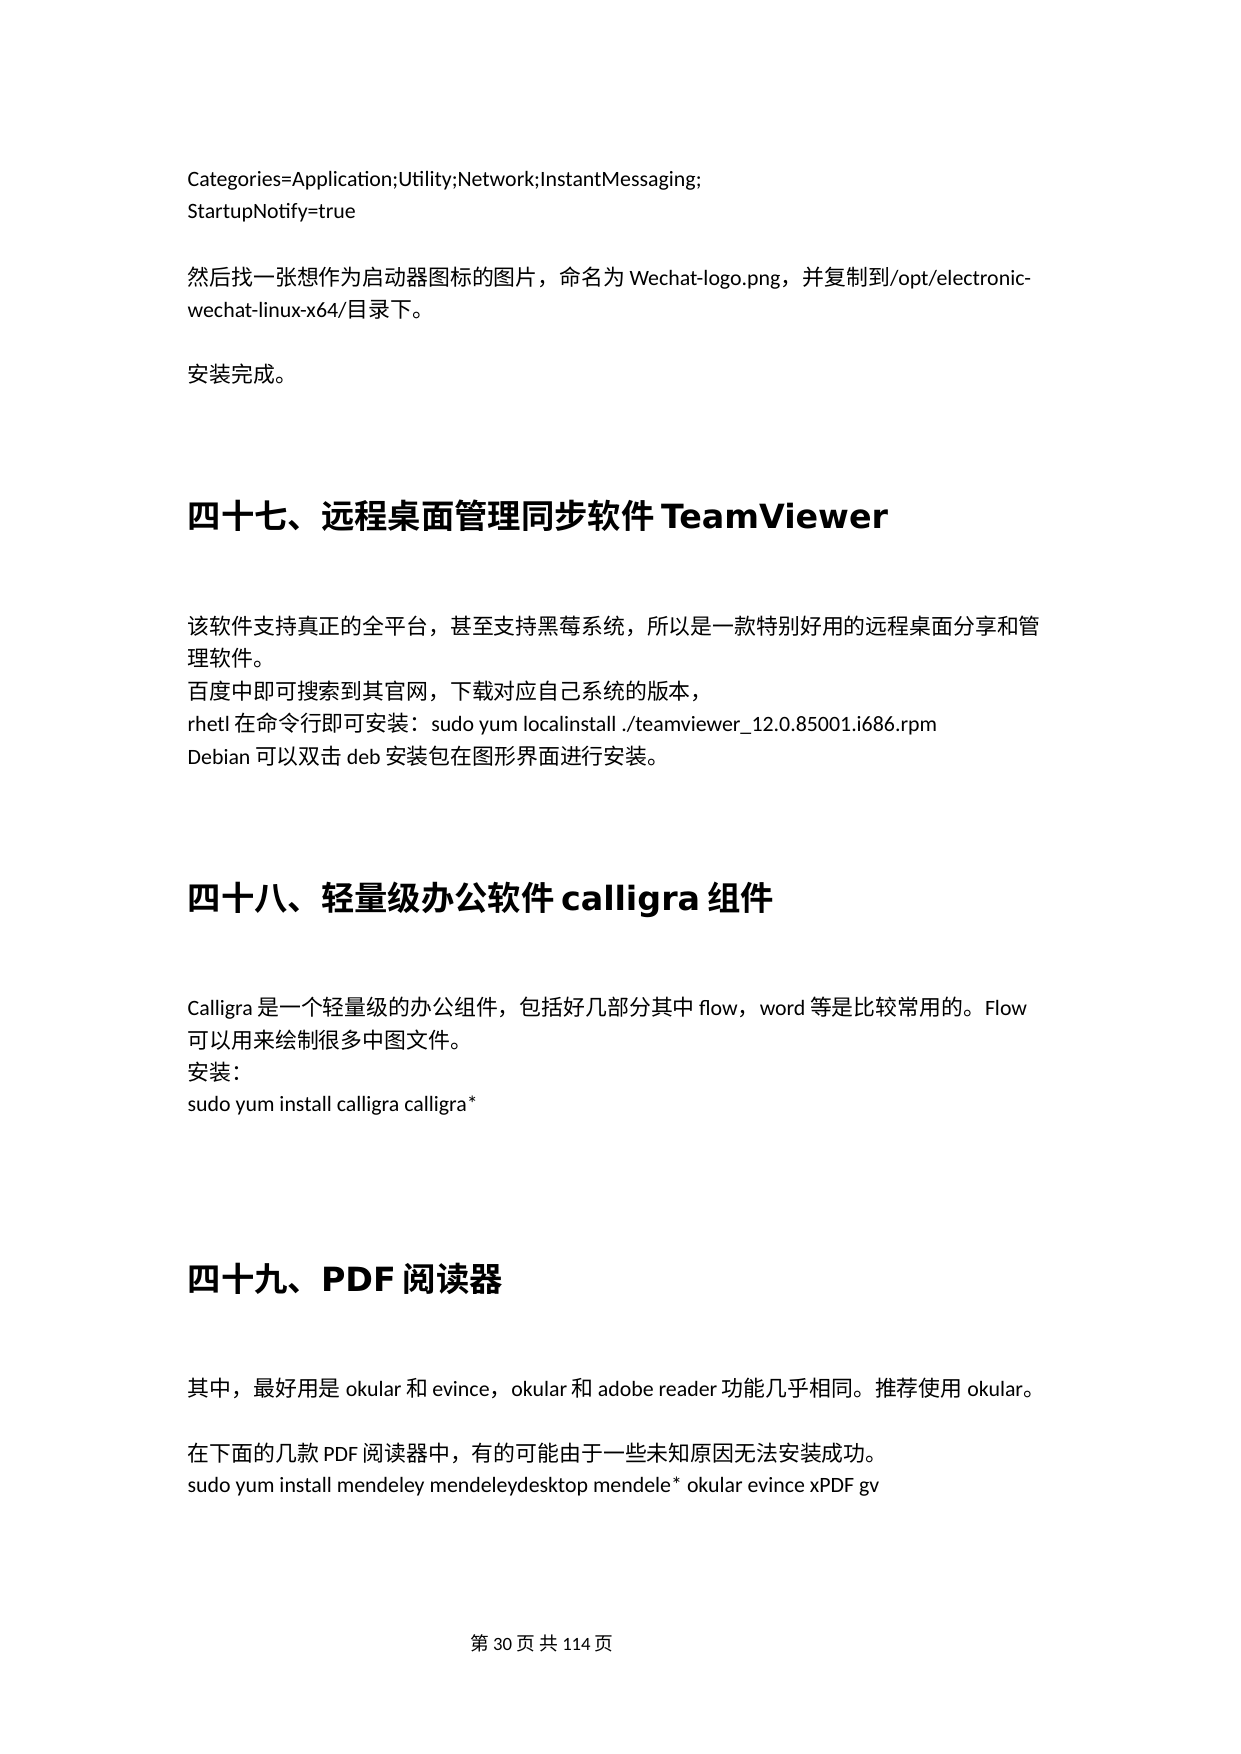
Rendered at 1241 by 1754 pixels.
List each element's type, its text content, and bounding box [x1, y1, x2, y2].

text 在下面的几款PDF阅读器中，有的可能由于一些未知原因无法安装成功。 [187, 1436, 1053, 1468]
text 其中，最好用是 okular和evince，okular和adobe reader功能几乎相同。推荐使用 okular。 [187, 1371, 1053, 1403]
text sudo yum install calligra calligra* [187, 1087, 1053, 1120]
subtitle 四十七、远程桌面管理同步软件TeamViewer [187, 482, 1053, 547]
text 百度中即可搜索到其官网，下载对应自己系统的版本， [187, 673, 1053, 706]
text 安装完成。 [187, 357, 1053, 389]
text 该软件支持真正的全平台，甚至支持黑莓系统，所以是一款特别好用的远程桌面分享和管理软件。 [187, 608, 1053, 673]
text StartupNotify=true [187, 194, 1053, 227]
text rhetl在命令行即可安装：sudo yum localinstall ./teamviewer_12.0.85001.i686.rpm [187, 706, 1053, 738]
text Calligra是一个轻量级的办公组件，包括好几部分其中flow，word等是比较常用的。Flow可以用来绘制很多中图文件。 [187, 990, 1053, 1055]
text sudo yum install mendeley mendeleydesktop mendele* okular evince xPDF gv [187, 1468, 1053, 1501]
text Categories=Application;Utility;Network;InstantMessaging; [187, 162, 1053, 194]
subtitle 四十八、轻量级办公软件calligra组件 [187, 863, 1053, 928]
text Debian可以双击deb安装包在图形界面进行安装。 [187, 738, 1053, 771]
text 安装： [187, 1055, 1053, 1087]
text 然后找一张想作为启动器图标的图片，命名为Wechat-logo.png，并复制到/opt/electronic-wechat-linux-x64/目录下。 [187, 259, 1053, 324]
subtitle 四十九、PDF阅读器 [187, 1244, 1053, 1309]
